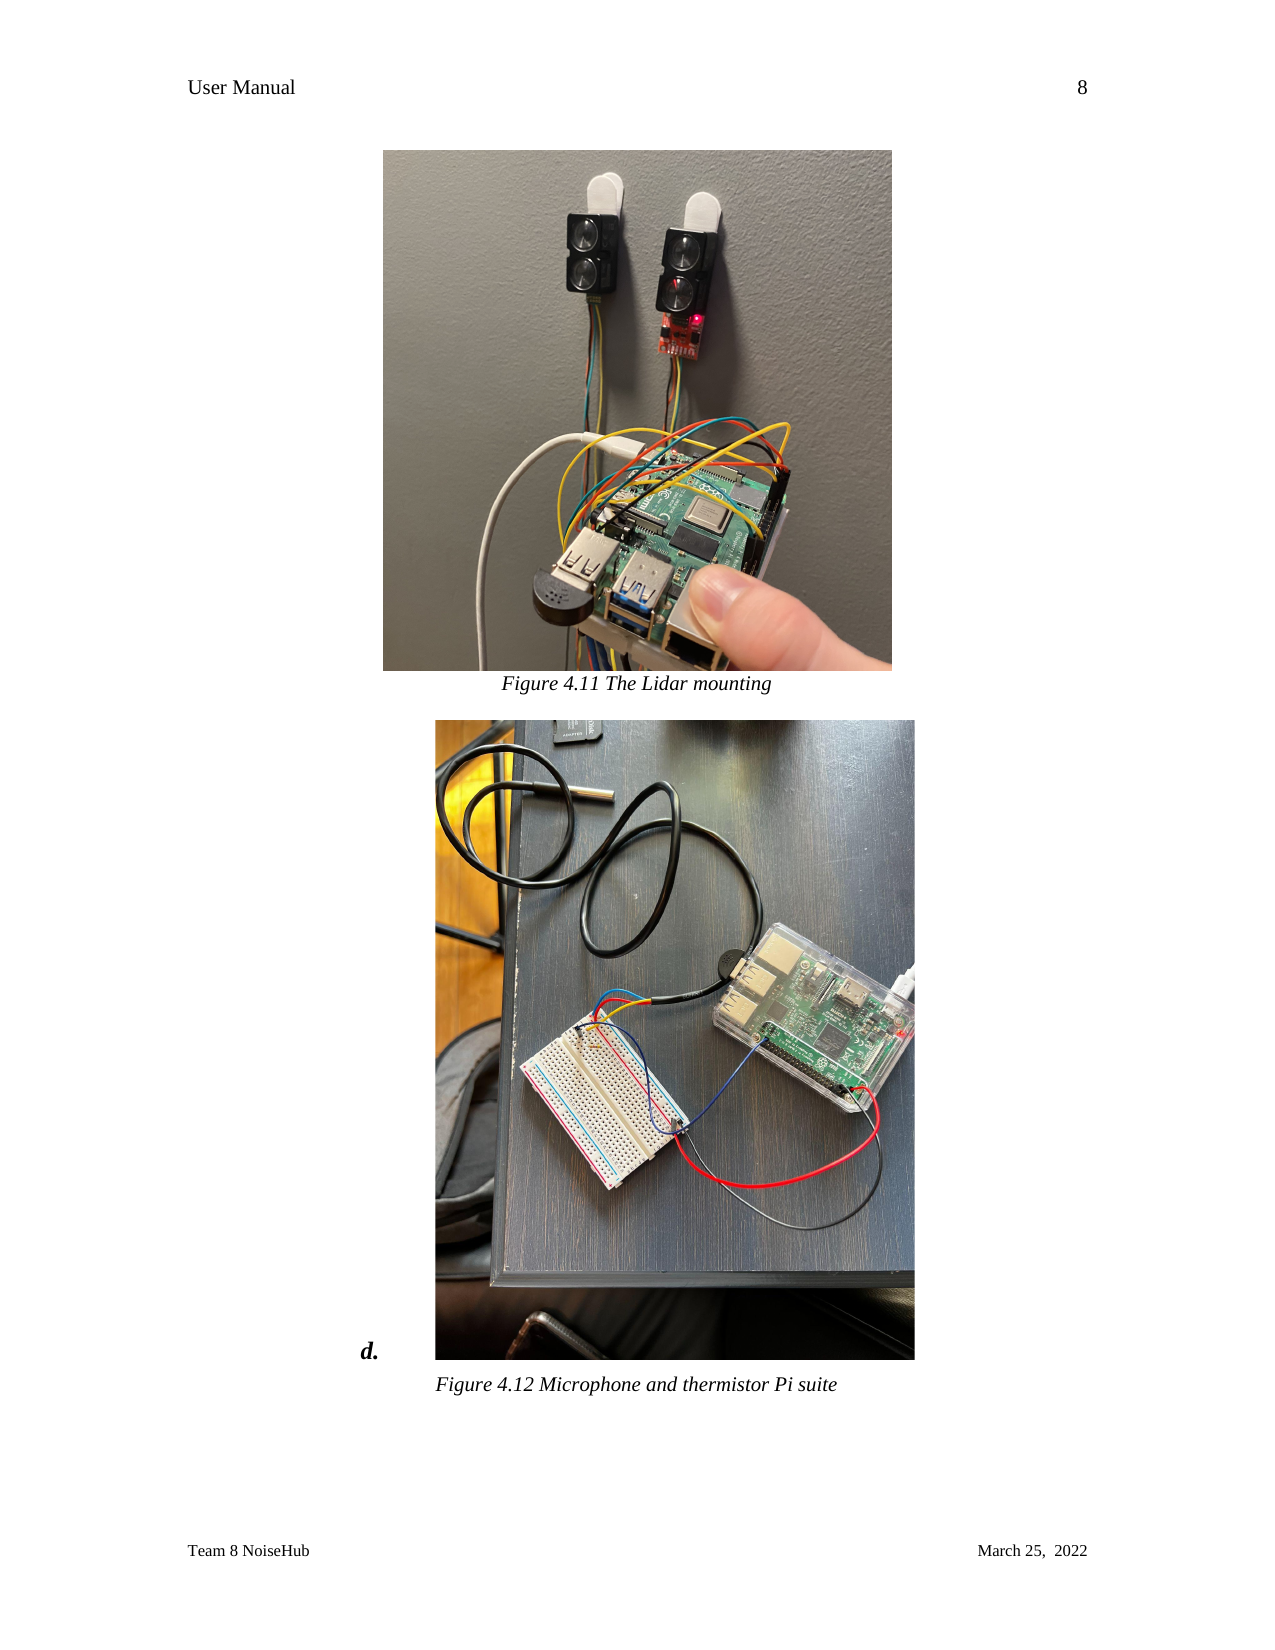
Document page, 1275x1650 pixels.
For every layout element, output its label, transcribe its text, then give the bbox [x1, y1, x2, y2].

picture [435, 720, 915, 1360]
picture [383, 150, 892, 671]
text Figure 4.12 Microphone and thermistor Pi suite [187, 1371, 1087, 1396]
text Figure 4.11 The Lidar mounting [187, 671, 1087, 695]
